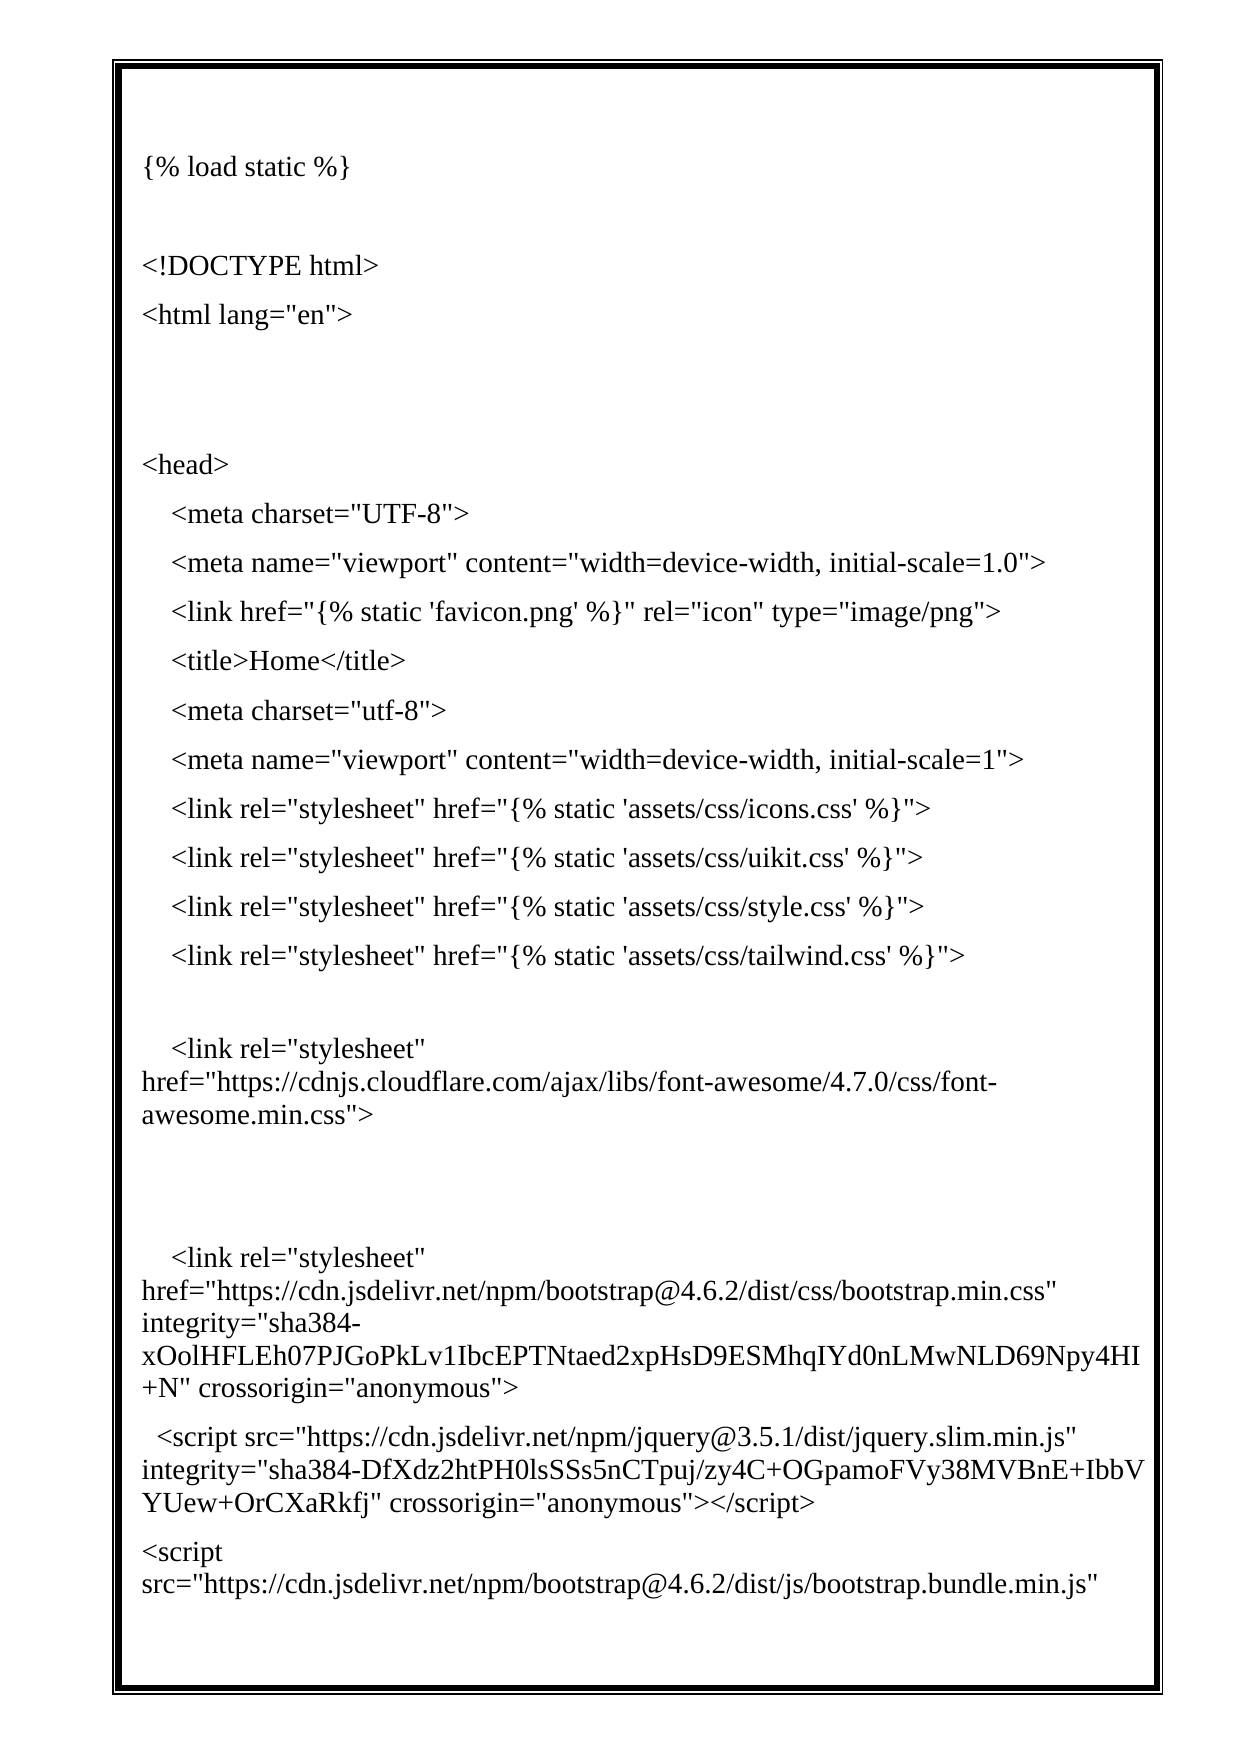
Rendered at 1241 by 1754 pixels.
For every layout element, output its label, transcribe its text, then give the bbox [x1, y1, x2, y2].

text <!DOCTYPE html> [141, 249, 1146, 282]
text <meta name="viewport" content="width=device-width, initial-scale=1"> [141, 743, 1146, 776]
text <link href="{% static 'favicon.png' %}" rel="icon" type="image/png"> [141, 596, 1146, 628]
text <link rel="stylesheet" href="https://cdnjs.cloudflare.com/ajax/libs/font-awesome/4.7.0/css/font-awesome.min.css"> [141, 1033, 1146, 1130]
text <meta name="viewport" content="width=device-width, initial-scale=1.0"> [141, 546, 1146, 579]
text <title>Home</title> [141, 645, 1146, 677]
text <meta charset="UTF-8"> [141, 497, 1146, 530]
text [141, 1535, 1146, 1600]
text <link rel="stylesheet" href="{% static 'assets/css/icons.css' %}"> [141, 792, 1146, 825]
text <meta charset="utf-8"> [141, 694, 1146, 726]
text <link rel="stylesheet" href="https://cdn.jsdelivr.net/npm/bootstrap@4.6.2/dist/css/bootstrap.min.css" integrity="sha384-xOolHFLEh07PJGoPkLv1IbcEPTNtaed2xpHsD9ESMhqIYd0nLMwNLD69Npy4HI+N" crossorigin="anonymous"> [141, 1241, 1146, 1404]
text <link rel="stylesheet" href="{% static 'assets/css/uikit.css' %}"> [141, 841, 1146, 874]
text <link rel="stylesheet" href="{% static 'assets/css/style.css' %}"> [141, 891, 1146, 923]
text <html lang="en"> [141, 298, 1146, 331]
text <head> [141, 448, 1146, 481]
text <link rel="stylesheet" href="{% static 'assets/css/tailwind.css' %}"> [141, 940, 1146, 972]
text {% load static %} [141, 150, 1146, 182]
text <script src="https://cdn.jsdelivr.net/npm/jquery@3.5.1/dist/jquery.slim.min.js" integrity="sha384-DfXdz2htPH0lsSSs5nCTpuj/zy4C+OGpamoFVy38MVBnE+IbbVYUew+OrCXaRkfj" crossorigin="anonymous"></script> [141, 1421, 1146, 1518]
